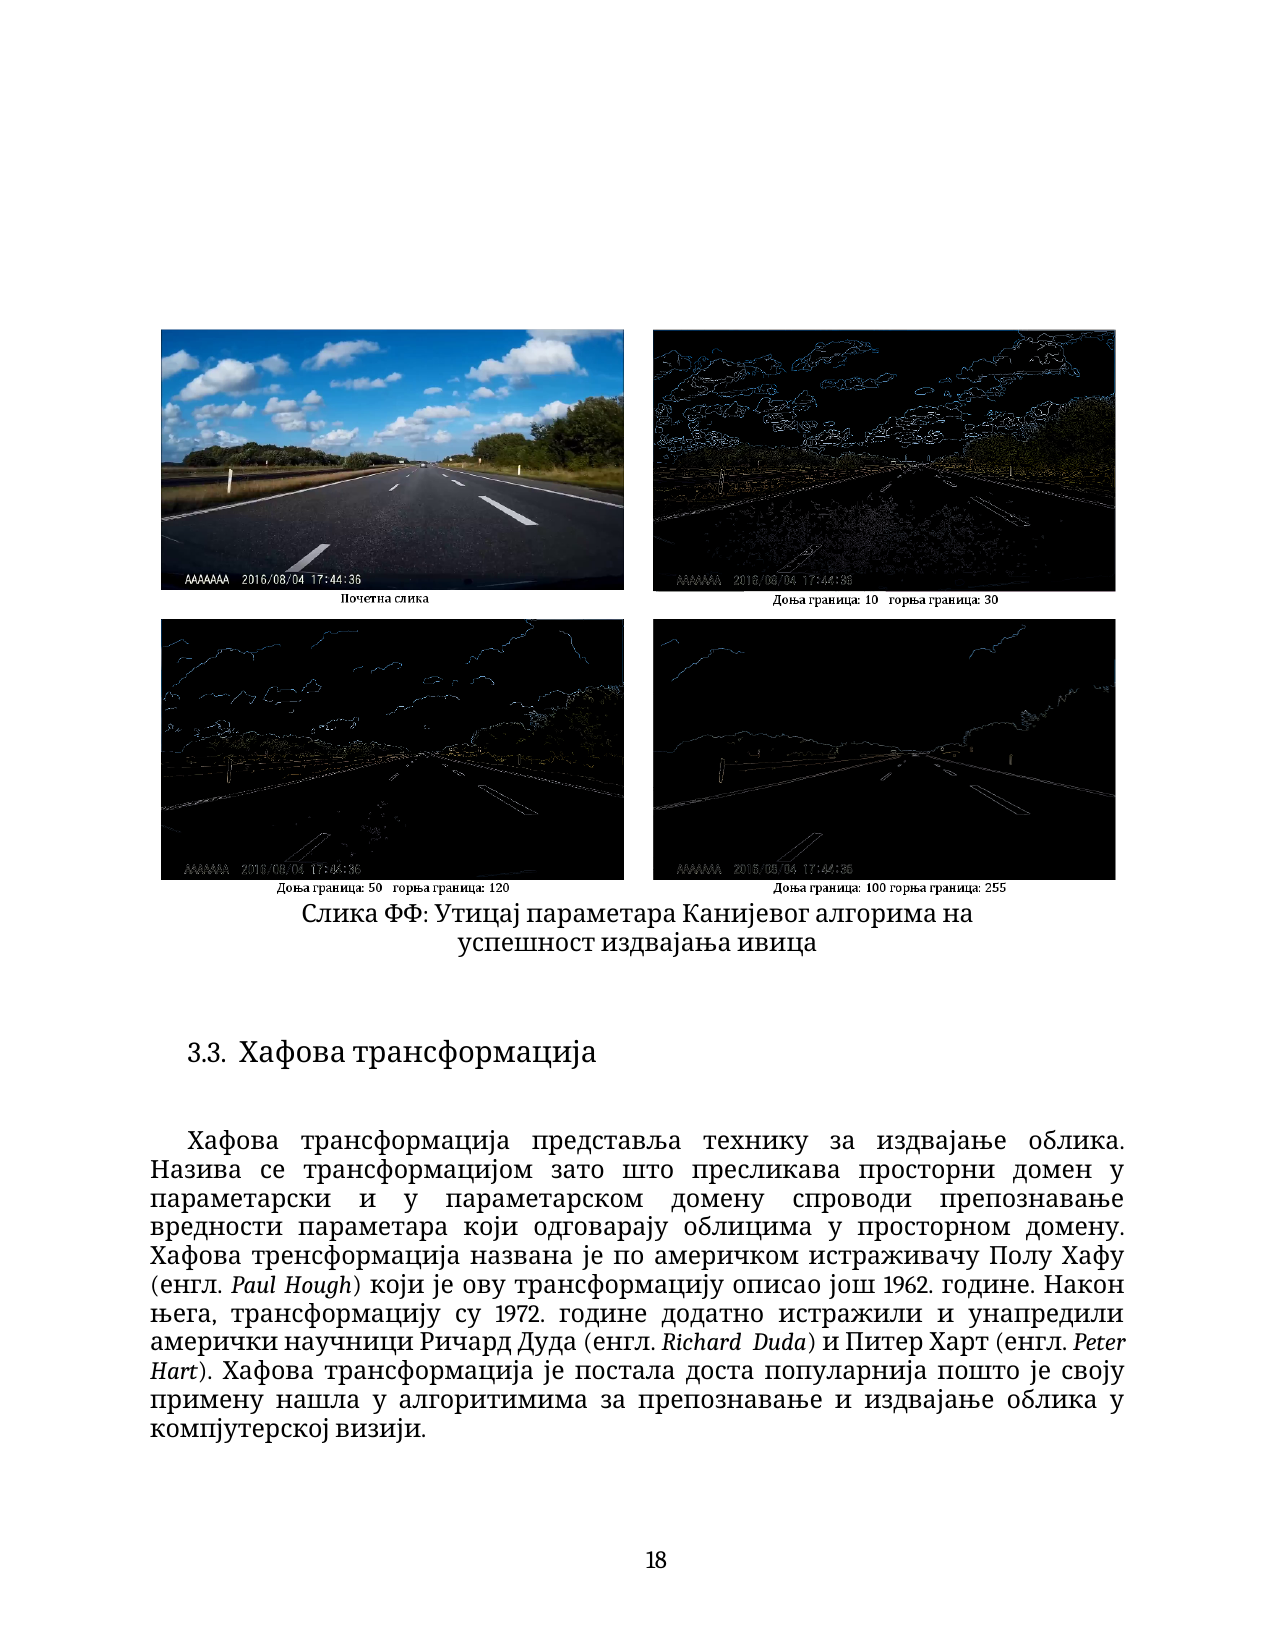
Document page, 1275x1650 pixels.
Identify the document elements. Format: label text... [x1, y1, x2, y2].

subtitle Хафова трансформација [187, 1036, 1125, 1069]
text Хафова трансформација представља технику за издвајање облика. Назива се трансформацијом зато што пресликава просторни домен у параметарски и у параметарском домену спроводи препознавање вредности параметара који одговарају облицима у просторном домену. Хафова тренсформација названа је по америчком истраживачу Полу Хафу (енгл. Paul Hough) који је ову трансформацију описао још 1962. године. Након њега, трансформацију су 1972. године додатно истражили и унапредили амерички научници Ричард Дуда (енгл. Richard Duda) и Питер Харт (енгл. Peter Hart). Хафова трансформација је постала доста популарнија пошто је своју примену нашла у алгоритимима за препознавање и издвајање облика у компјутерској визији. [150, 1127, 1125, 1443]
picture [150, 322, 1125, 901]
title Слика ФФ: Утицај параметара Канијевог алгорима на успешност издвајања ивица [150, 901, 1125, 958]
